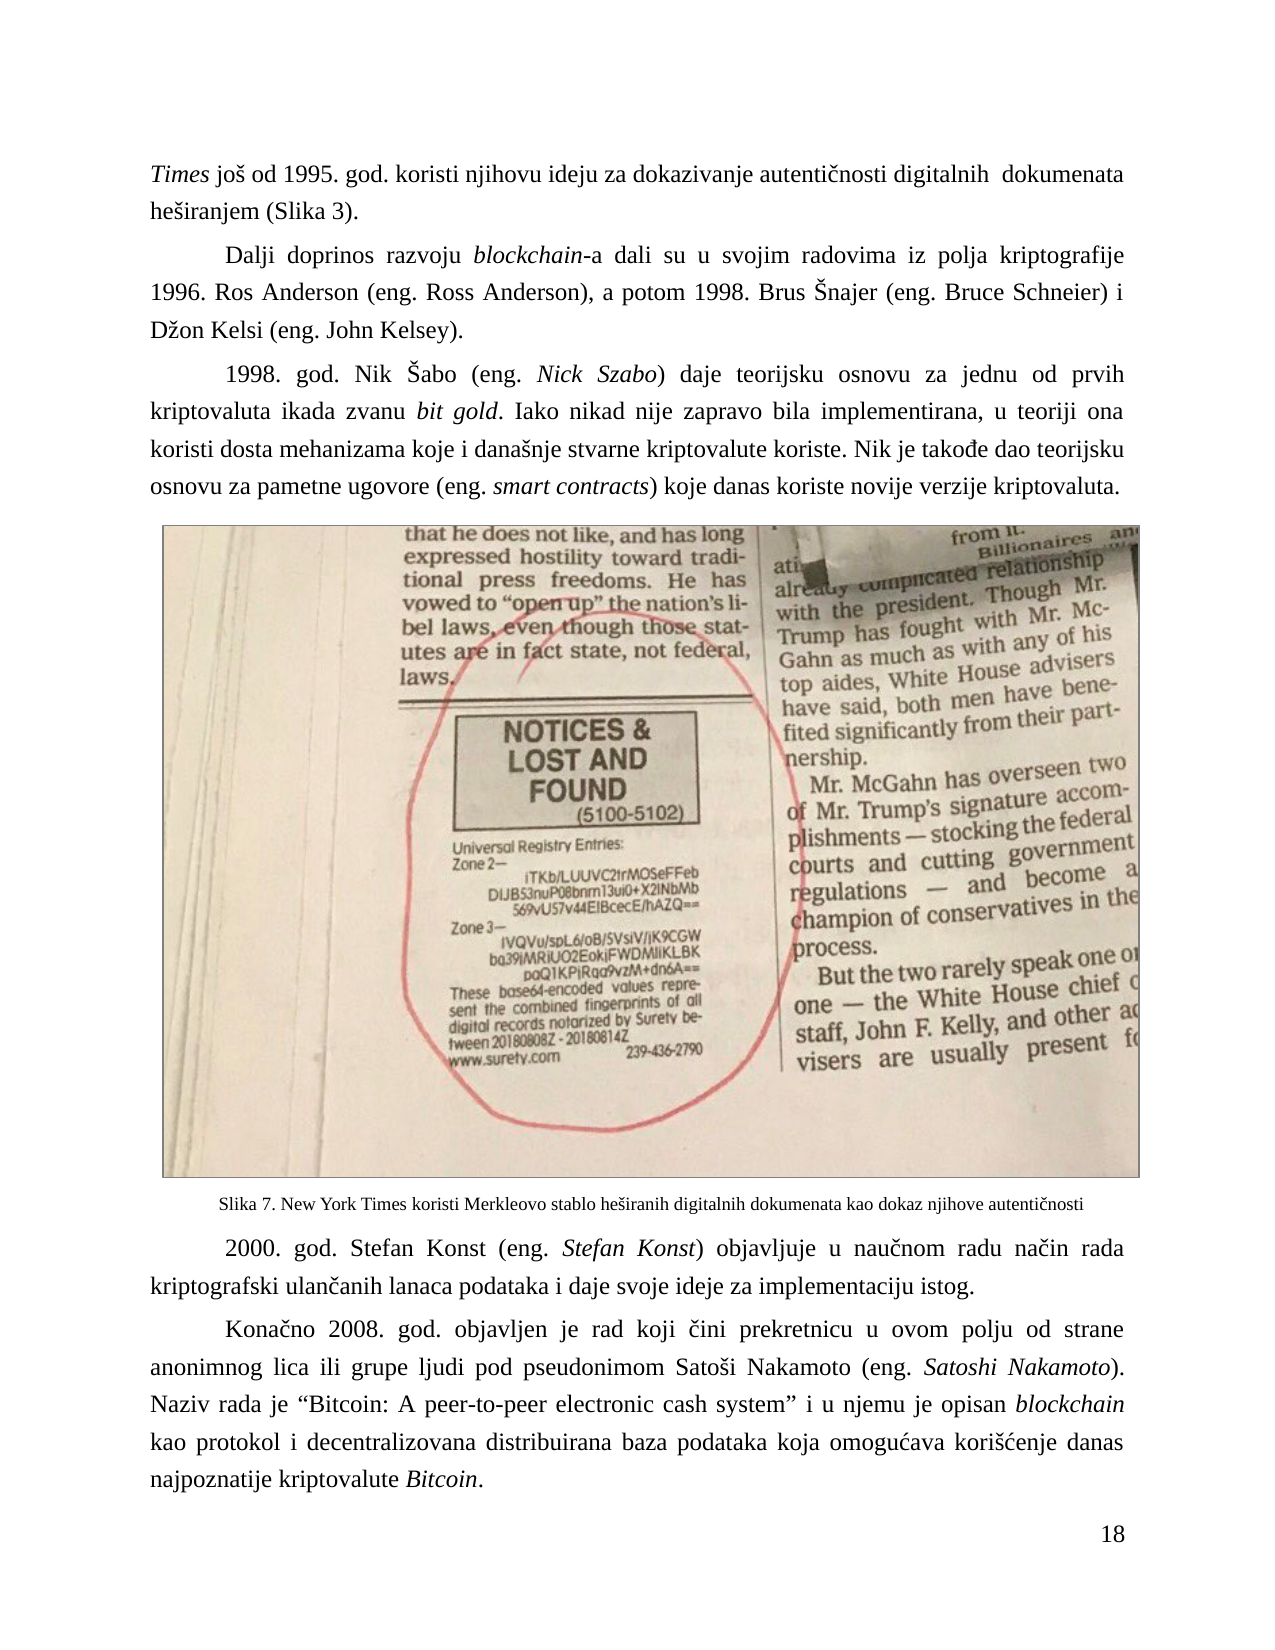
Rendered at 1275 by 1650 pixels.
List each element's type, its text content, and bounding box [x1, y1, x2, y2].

text Dalji doprinos razvoju blockchain-a dali su u svojim radovima iz polja kriptografije 1996. Ros Anderson (eng. Ross Anderson), a potom 1998. Brus Šnajer (eng. Bruce Schneier) i Džon Kelsi (eng. John Kelsey). [150, 231, 1125, 344]
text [150, 150, 1125, 225]
text Konačno 2008. god. objavljen je rad koji čini prekretnicu u ovom polju od strane anonimnog lica ili grupe ljudi pod pseudonimom Satoši Nakamoto (eng. Satoshi Nakamoto). Naziv rada je “Bitcoin: A peer-to-peer electronic cash system” i u njemu je opisan blockchain kao protokol i decentralizovana distribuirana baza podataka koja omogućava korišćenje danas najpoznatije kriptovalute Bitcoin. [150, 1306, 1125, 1493]
picture [164, 526, 1138, 1177]
text 1998. god. Nik Šabo (eng. Nick Szabo) daje teorijsku osnovu za jednu od prvih kriptovaluta ikada zvanu bit gold. Iako nikad nije zapravo bila implementirana, u teoriji ona koristi dosta mehanizama koje i današnje stvarne kriptovalute koriste. Nik je takođe dao teorijsku osnovu za pametne ugovore (eng. smart contracts) koje danas koriste novije verzije kriptovaluta. [150, 350, 1125, 500]
